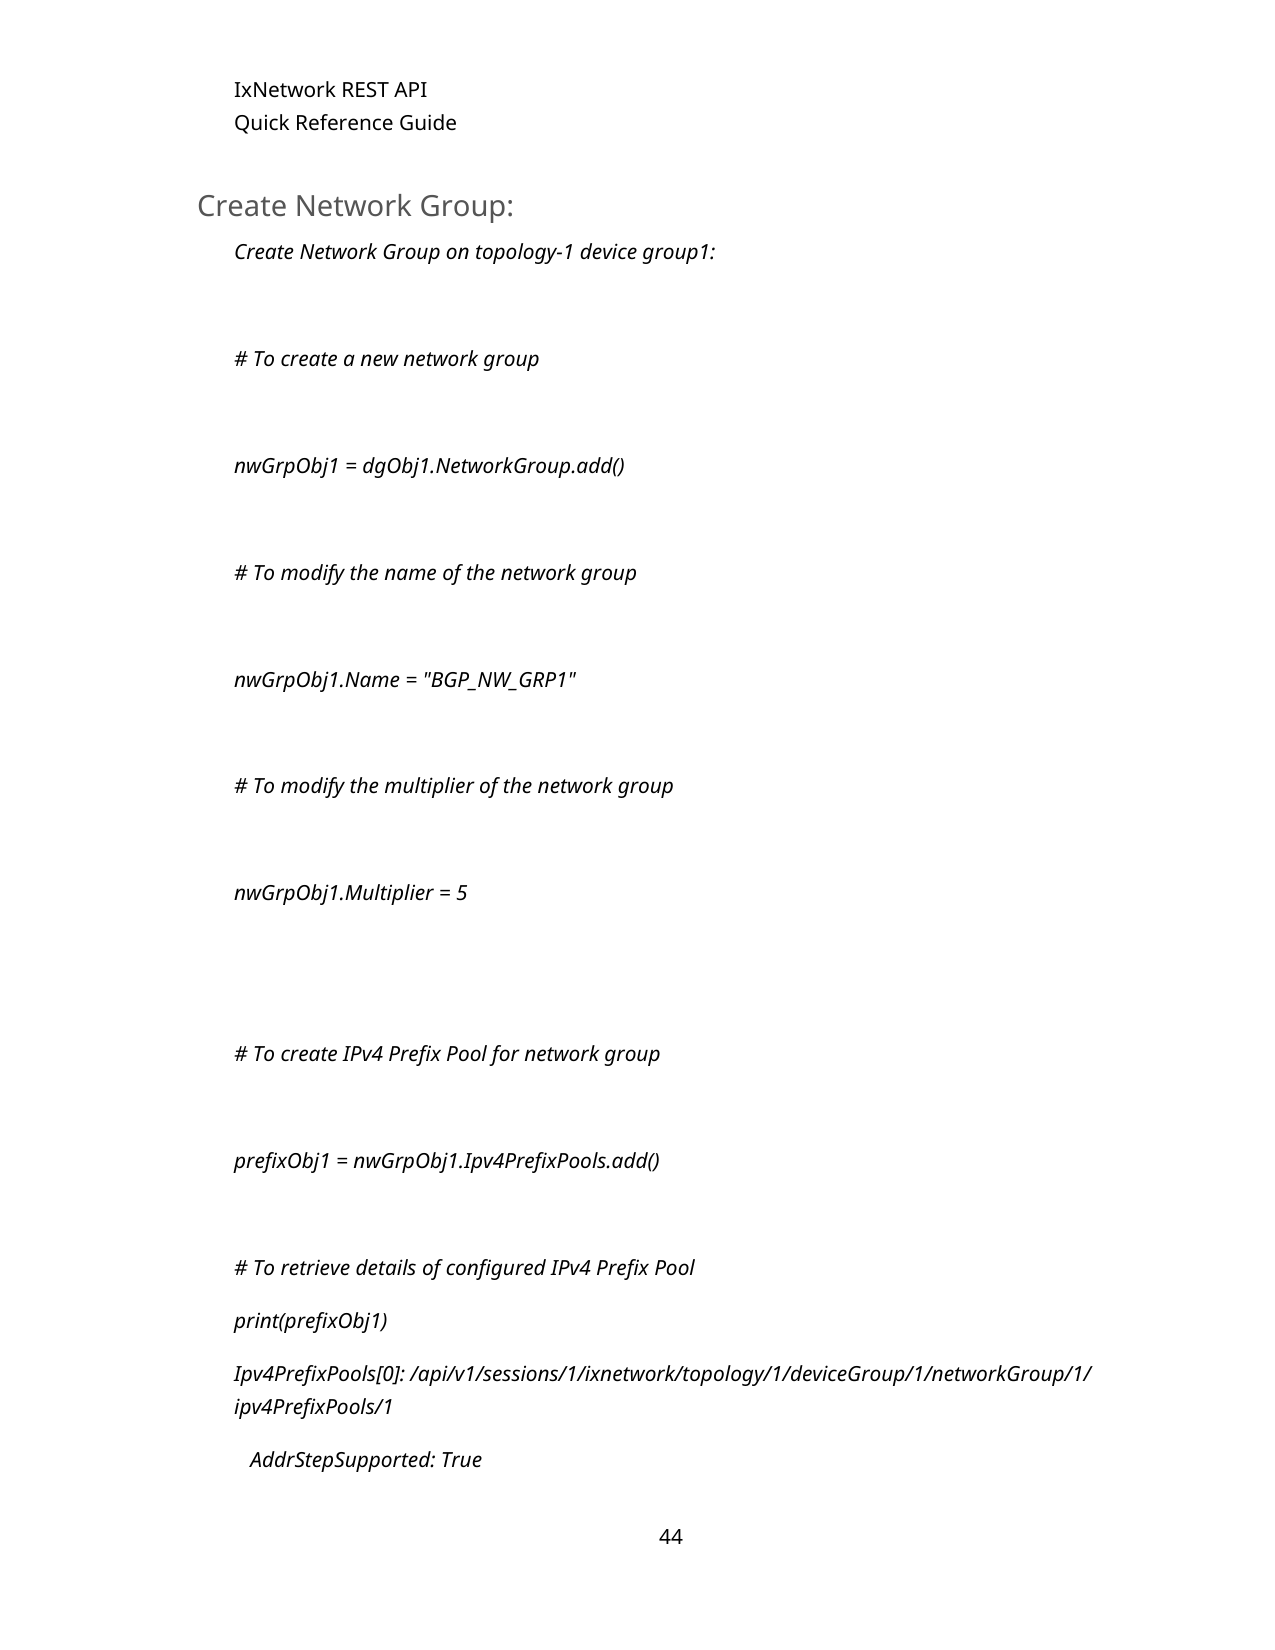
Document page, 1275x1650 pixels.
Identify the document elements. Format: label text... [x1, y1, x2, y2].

text Create Network Group on topology-1 device group1: [234, 237, 1107, 266]
text AddrStepSupported: True [234, 1446, 1107, 1474]
text prefixObj1 = nwGrpObj1.Ipv4PrefixPools.add() [234, 1146, 1107, 1174]
text # To modify the multiplier of the network group [234, 772, 1107, 800]
subtitle Create Network Group: [197, 185, 1107, 225]
text nwGrpObj1.Name = "BGP_NW_GRP1" [234, 665, 1107, 693]
text # To retrieve details of configured IPv4 Prefix Pool [234, 1253, 1107, 1281]
text # To modify the name of the network group [234, 558, 1107, 586]
text Ipv4PrefixPools[0]: /api/v1/sessions/1/ixnetwork/topology/1/deviceGroup/1/networkGroup/1/ipv4PrefixPools/1 [234, 1359, 1107, 1421]
text nwGrpObj1 = dgObj1.NetworkGroup.add() [234, 451, 1107, 479]
text print(prefixObj1) [234, 1306, 1107, 1334]
text # To create IPv4 Prefix Pool for network group [234, 1039, 1107, 1067]
text nwGrpObj1.Multiplier = 5 [234, 878, 1107, 907]
text # To create a new network group [234, 344, 1107, 373]
